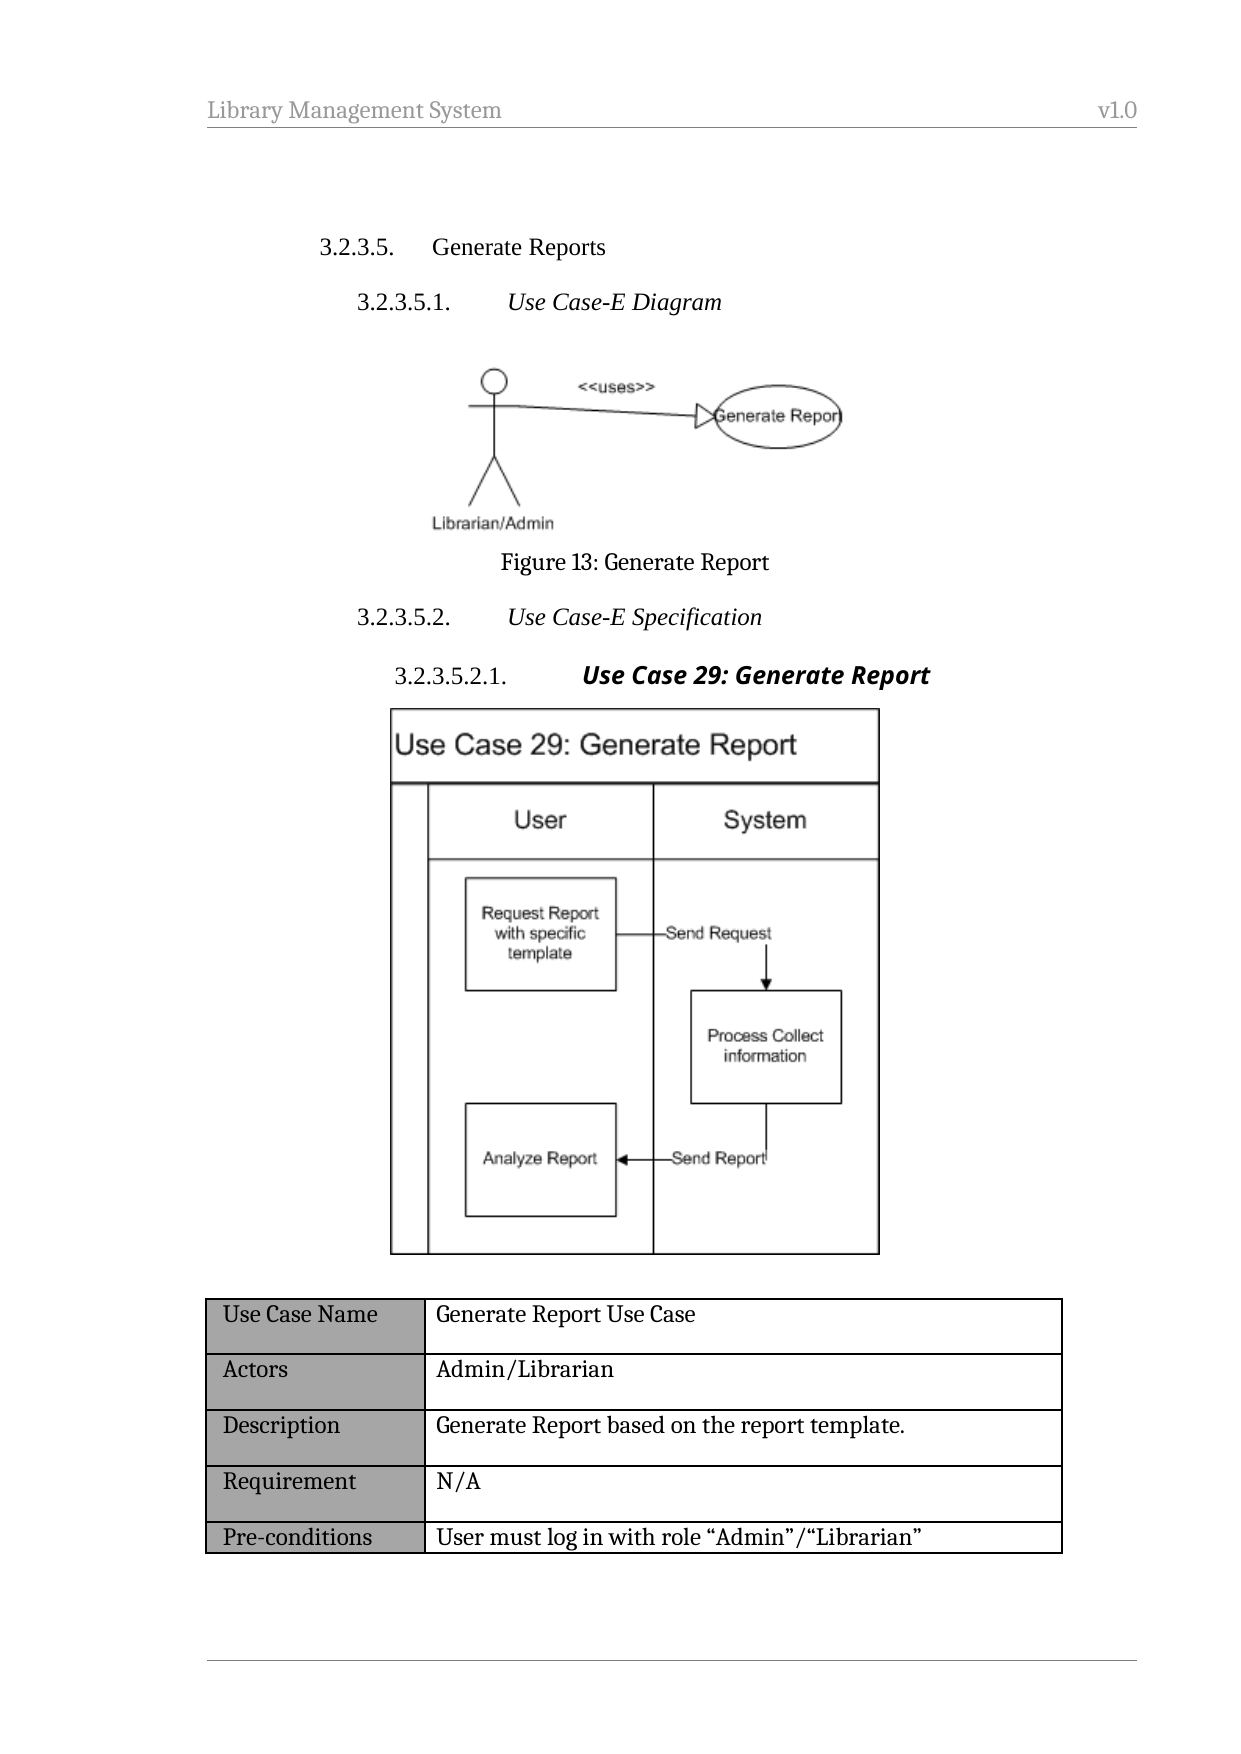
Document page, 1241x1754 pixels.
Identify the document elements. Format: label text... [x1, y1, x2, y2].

picture [412, 330, 858, 548]
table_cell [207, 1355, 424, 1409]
picture [390, 708, 880, 1255]
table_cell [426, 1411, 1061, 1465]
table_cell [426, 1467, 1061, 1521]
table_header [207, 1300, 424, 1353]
subtitle Use Case-E Diagram [357, 287, 1063, 316]
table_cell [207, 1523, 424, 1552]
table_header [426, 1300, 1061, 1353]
subtitle Generate Reports [319, 232, 1063, 261]
subtitle Use Case-E Specification [357, 602, 1063, 631]
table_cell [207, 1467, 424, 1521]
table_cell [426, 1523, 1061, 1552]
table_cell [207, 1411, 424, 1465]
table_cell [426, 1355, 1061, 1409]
